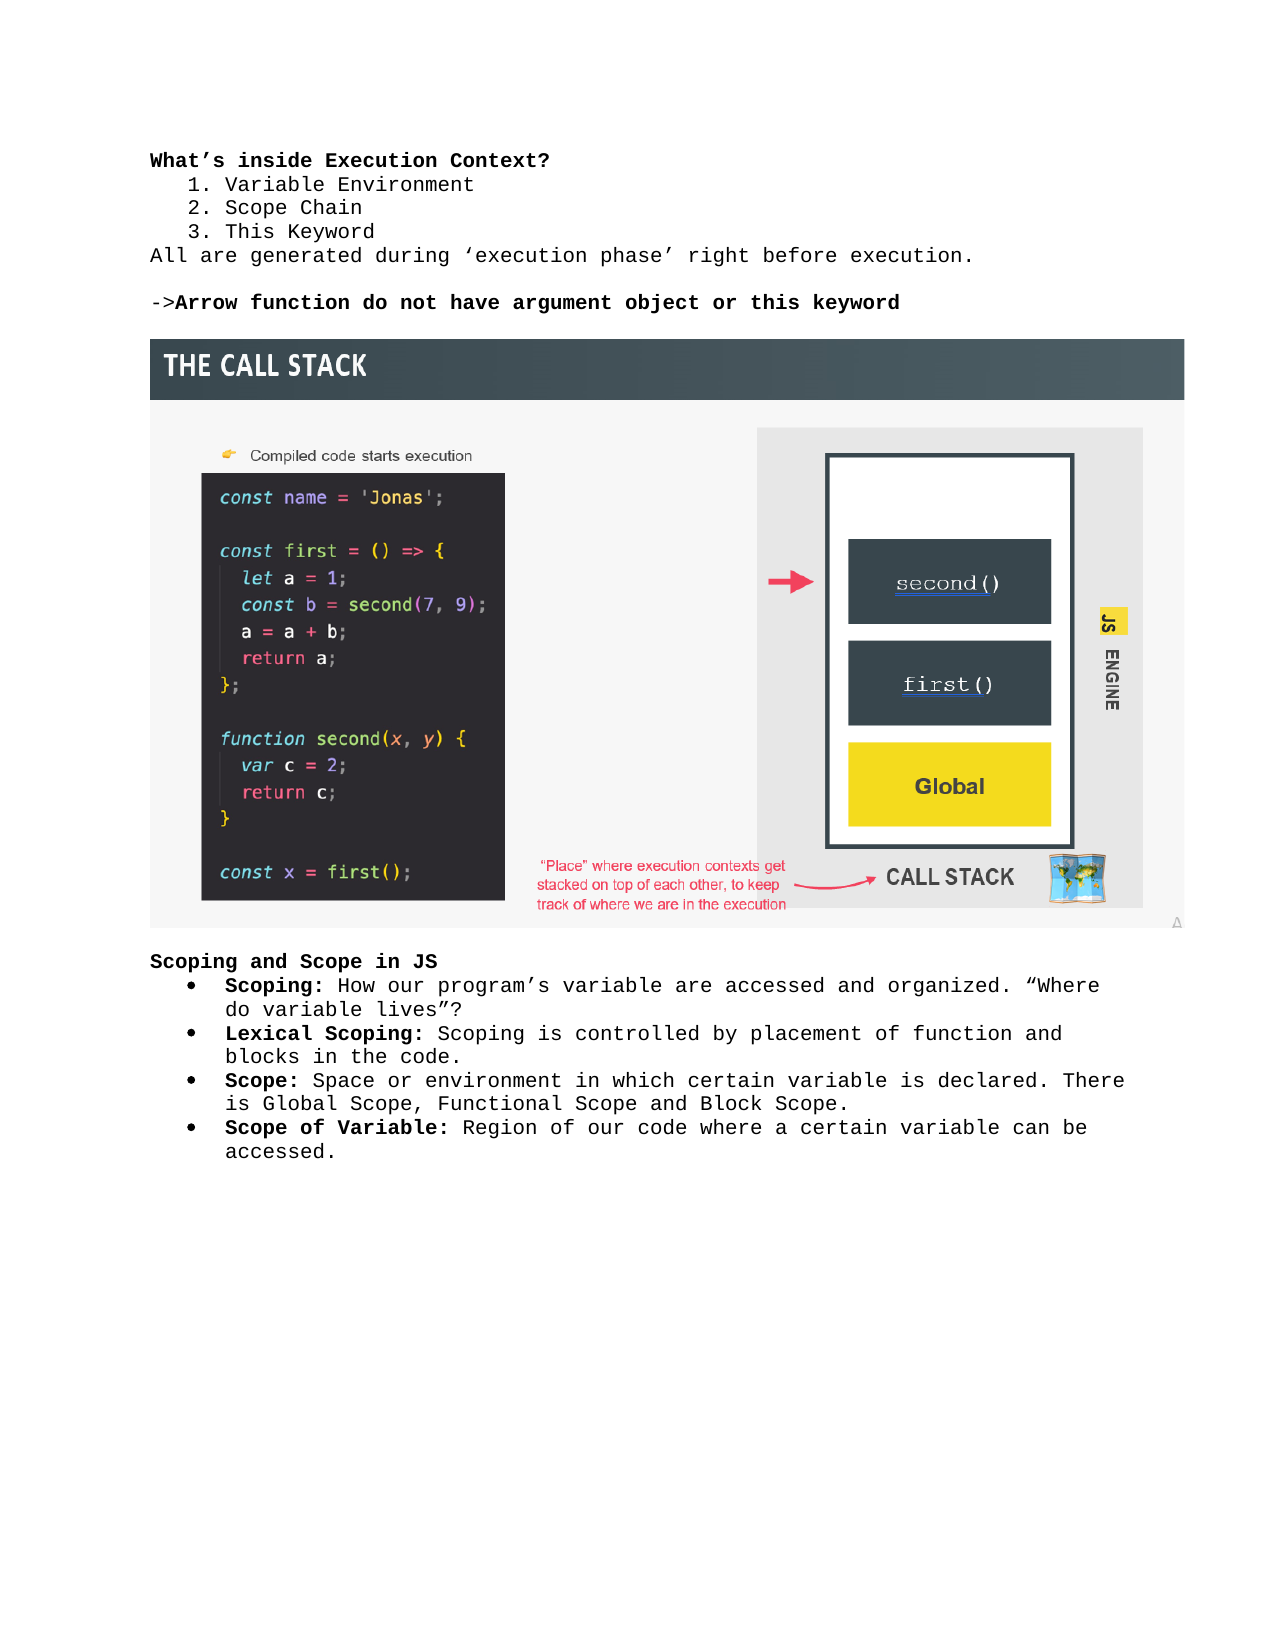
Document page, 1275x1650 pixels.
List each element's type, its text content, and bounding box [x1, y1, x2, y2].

list This Keyword [187, 221, 1125, 244]
list Lexical Scoping: Scoping is controlled by placement of function and blocks in the code. [187, 1022, 1125, 1070]
text ->Arrow function do not have argument object or this keyword [150, 292, 1125, 316]
list Variable Environment [187, 174, 1125, 197]
list Scope Chain [187, 197, 1125, 221]
picture [150, 339, 1185, 928]
list Scoping: How our program’s variable are accessed and organized. “Where do variable lives”? [187, 975, 1125, 1022]
list Scope: Space or environment in which certain variable is declared. There is Global Scope, Functional Scope and Block Scope. [187, 1070, 1125, 1117]
text All are generated during ‘execution phase’ right before execution. [150, 244, 1125, 268]
text What’s inside Execution Context? [150, 150, 1125, 174]
list Scope of Variable: Region of our code where a certain variable can be accessed. [187, 1117, 1125, 1164]
text Scoping and Scope in JS [150, 952, 1125, 975]
